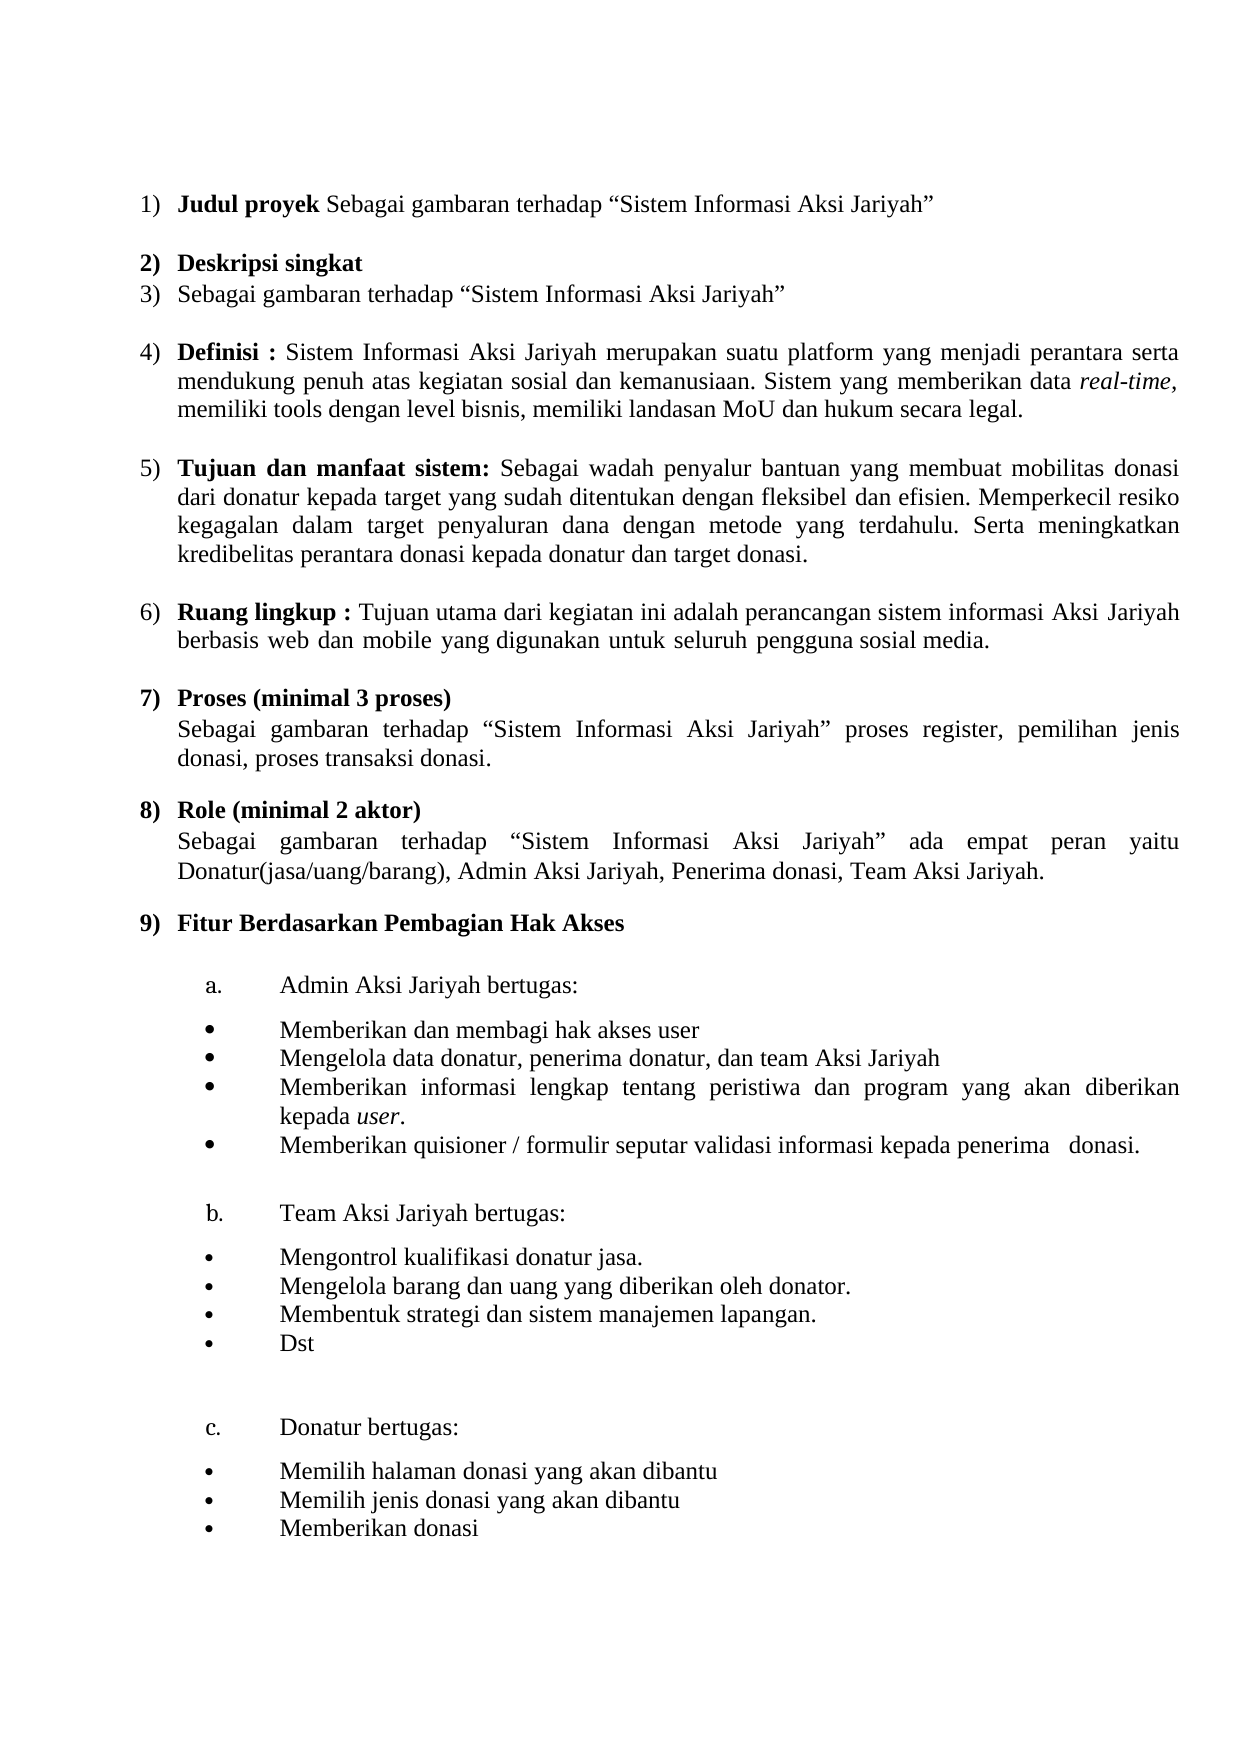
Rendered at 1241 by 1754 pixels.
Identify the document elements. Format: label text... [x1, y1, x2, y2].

subtitle Fitur Berdasarkan Pembagian Hak Akses [139, 908, 1179, 937]
list Mengontrol kualifikasi donatur jasa. [205, 1242, 1179, 1271]
list Memilih jenis donasi yang akan dibantu [205, 1485, 1179, 1513]
list Memberikan donasi [205, 1513, 1179, 1542]
list Dst [205, 1328, 1179, 1357]
list Sebagai gambaran terhadap “Sistem Informasi Aksi Jariyah” [139, 279, 1179, 308]
text Sebagai gambaran terhadap “Sistem Informasi Aksi Jariyah” proses register, pemilihan jenis donasi, proses transaksi donasi. [177, 714, 1179, 772]
list Memberikan informasi lengkap tentang peristiwa dan program yang akan diberikan kepada user. [205, 1072, 1179, 1130]
subtitle Proses (minimal 3 proses) [139, 683, 1179, 712]
subtitle Role (minimal 2 aktor) [139, 795, 1179, 824]
list Mengelola barang dan uang yang diberikan oleh donator. [205, 1271, 1179, 1299]
list Membentuk strategi dan sistem manajemen lapangan. [205, 1299, 1179, 1328]
list Memberikan quisioner / formulir seputar validasi informasi kepada penerima donasi. [205, 1130, 1179, 1158]
list Tujuan dan manfaat sistem: Sebagai wadah penyalur bantuan yang membuat mobilitas donasi dari donatur kepada target yang sudah ditentukan dengan fleksibel dan efisien. Memperkecil resiko kegagalan dalam target penyaluran dana dengan metode yang terdahulu. Serta meningkatkan kredibelitas perantara donasi kepada donatur dan target donasi. [139, 453, 1179, 568]
list Admin Aksi Jariyah bertugas: [205, 970, 1179, 1000]
list Memberikan dan membagi hak akses user [205, 1015, 1179, 1043]
list Memilih halaman donasi yang akan dibantu [205, 1456, 1179, 1485]
list Donatur bertugas: [205, 1412, 1179, 1441]
subtitle Deskripsi singkat [139, 248, 1179, 277]
list Team Aksi Jariyah bertugas: [205, 1198, 1179, 1227]
list Definisi : Sistem Informasi Aksi Jariyah merupakan suatu platform yang menjadi perantara serta mendukung penuh atas kegiatan sosial dan kemanusiaan. Sistem yang memberikan data real-time, memiliki tools dengan level bisnis, memiliki landasan MoU dan hukum secara legal. [139, 337, 1179, 423]
list Judul proyek Sebagai gambaran terhadap “Sistem Informasi Aksi Jariyah” [139, 189, 1179, 218]
list Mengelola data donatur, penerima donatur, dan team Aksi Jariyah [205, 1043, 1179, 1072]
list Ruang lingkup : Tujuan utama dari kegiatan ini adalah perancangan sistem informasi Aksi Jariyah berbasis web dan mobile yang digunakan untuk seluruh pengguna sosial media. [139, 597, 1179, 654]
text Sebagai gambaran terhadap “Sistem Informasi Aksi Jariyah” ada empat peran yaitu Donatur(jasa/uang/barang), Admin Aksi Jariyah, Penerima donasi, Team Aksi Jariyah. [177, 826, 1179, 885]
